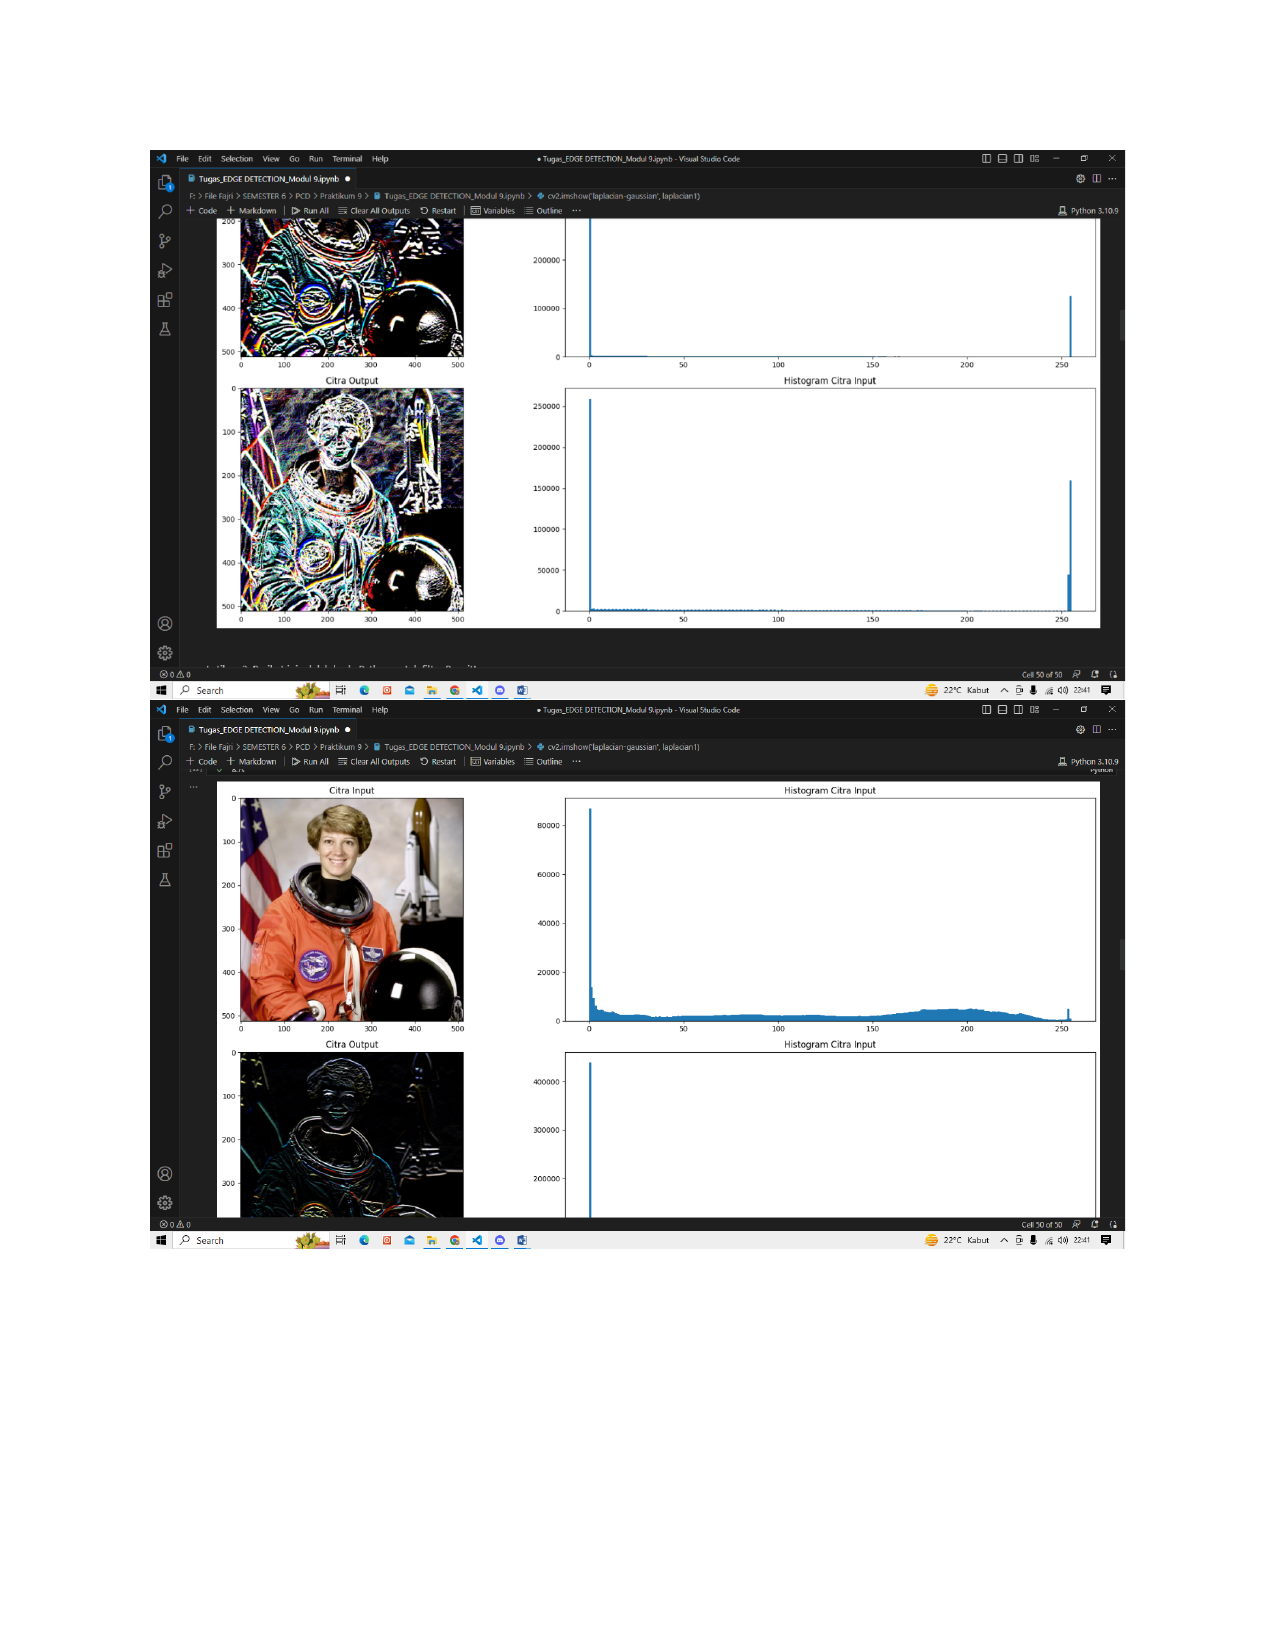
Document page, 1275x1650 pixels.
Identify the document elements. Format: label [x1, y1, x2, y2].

picture [150, 150, 1125, 699]
picture [150, 700, 1125, 1249]
